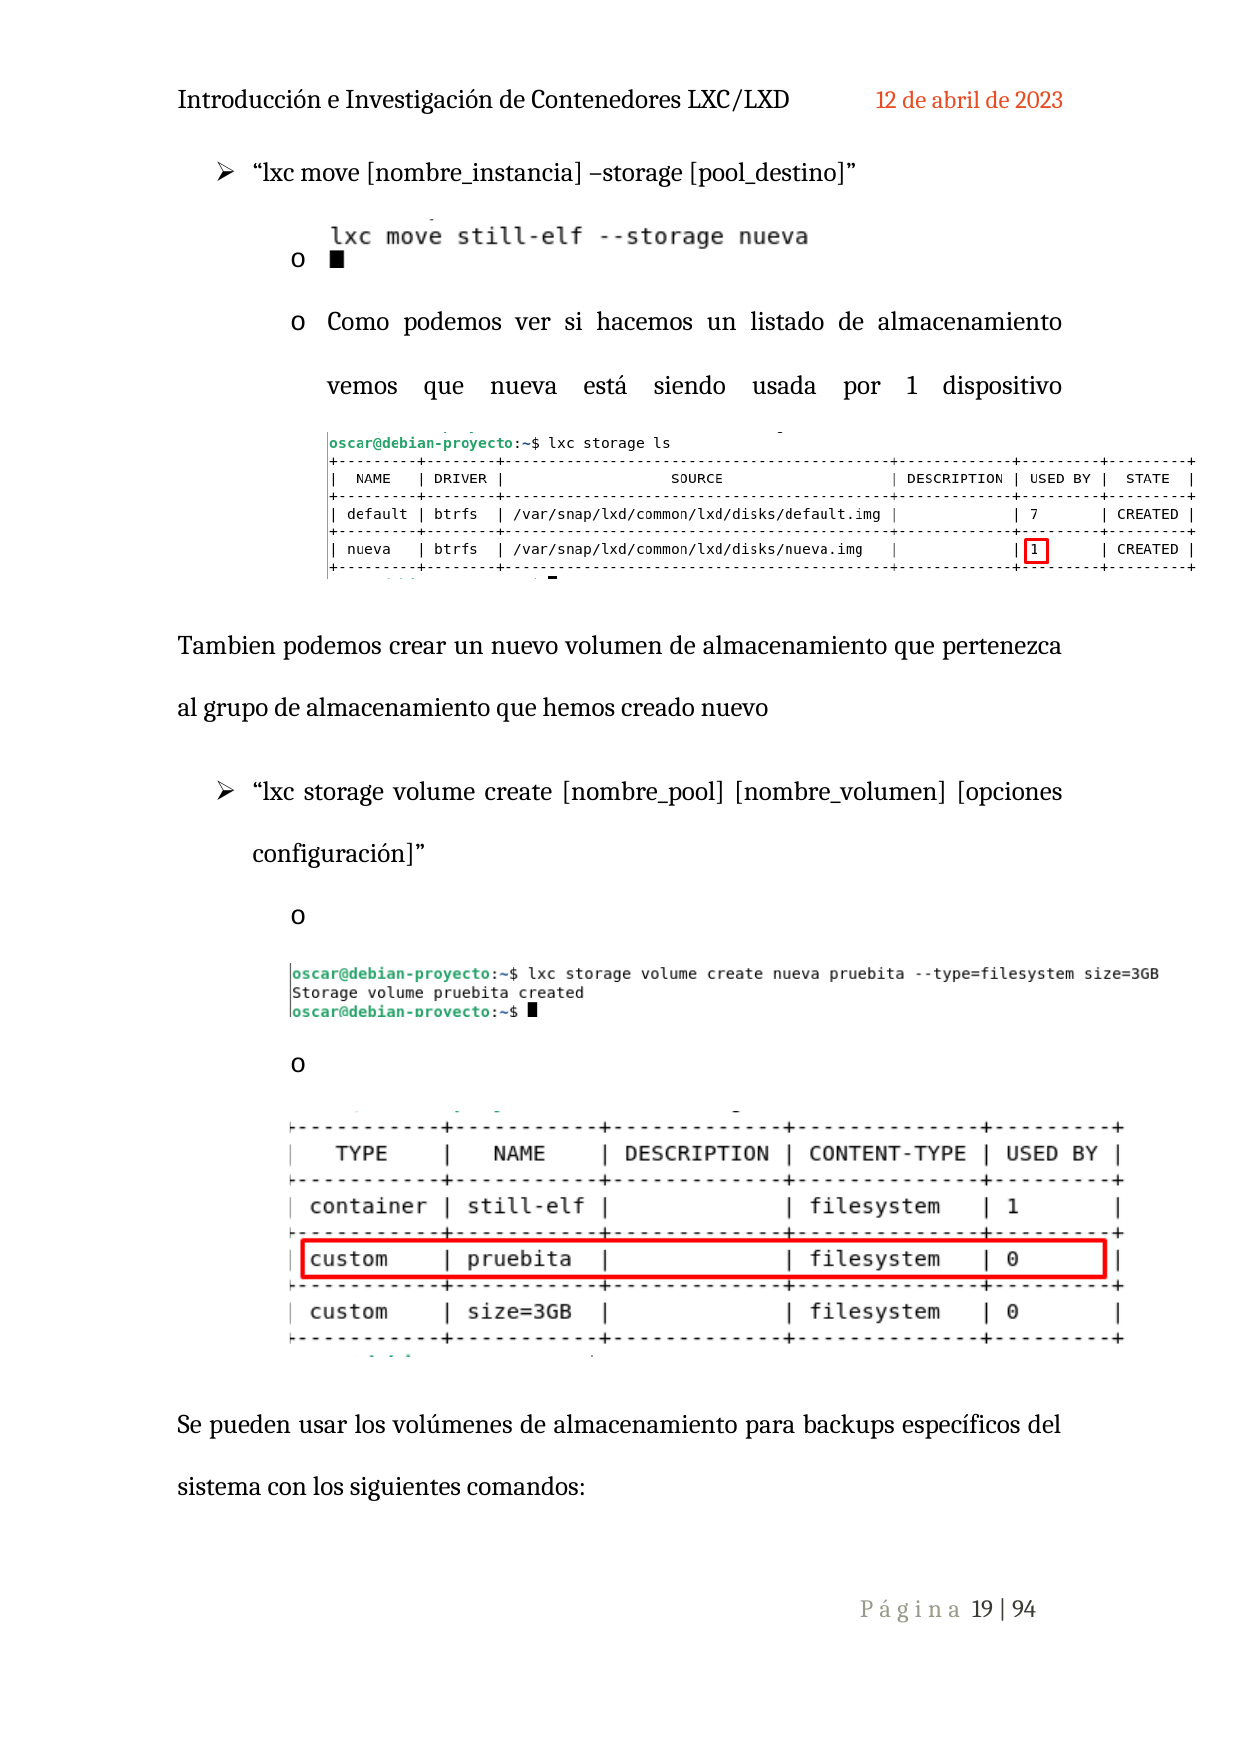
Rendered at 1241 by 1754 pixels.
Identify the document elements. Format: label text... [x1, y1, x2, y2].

list “lxc storage volume create [nombre_pool] [nombre_volumen] [opciones configuración]” [215, 776, 1063, 869]
picture [327, 219, 828, 268]
picture [289, 1111, 1176, 1357]
list “lxc move [nombre_instancia] –storage [pool_destino]” [215, 157, 1063, 188]
text Tambien podemos crear un nuevo volumen de almacenamiento que pertenezca al grupo de almacenamiento que hemos creado nuevo [177, 630, 1063, 723]
text Se pueden usar los volúmenes de almacenamiento para backups específicos del sistema con los siguientes comandos: [177, 1409, 1063, 1502]
picture [289, 963, 1176, 1017]
picture [327, 432, 1213, 579]
